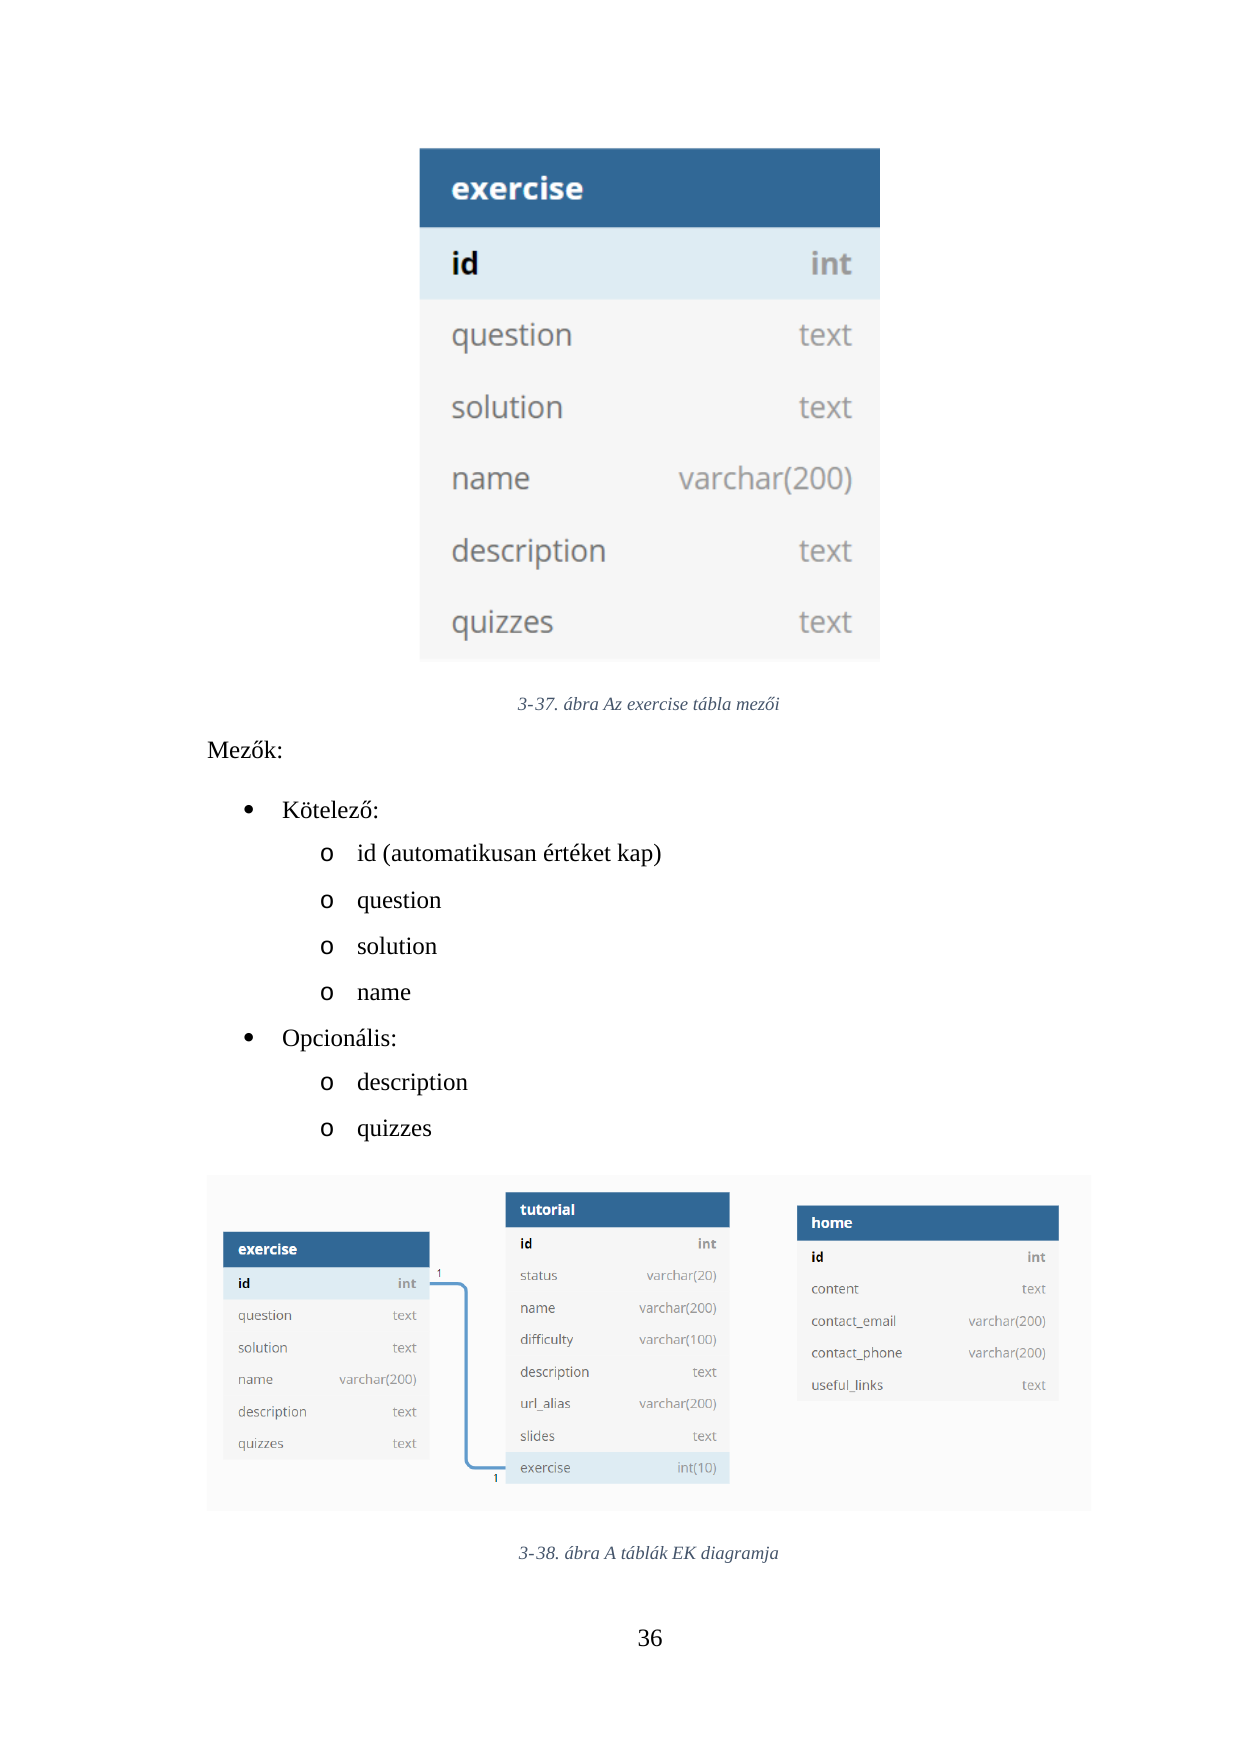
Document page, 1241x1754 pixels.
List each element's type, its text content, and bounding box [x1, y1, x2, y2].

list Opcionális: [244, 1023, 1092, 1052]
list solution [319, 931, 1092, 962]
list id (automatikusan értéket kap) [319, 838, 1092, 869]
text -. ábra Az exercise tábla mezői [207, 693, 1092, 715]
picture [419, 147, 880, 662]
list quizzes [319, 1113, 1092, 1144]
text Mezők: [207, 736, 1092, 764]
list question [319, 885, 1092, 916]
picture [206, 1175, 1092, 1511]
list Kötelező: [244, 795, 1092, 824]
list name [319, 977, 1092, 1008]
list description [319, 1067, 1092, 1097]
